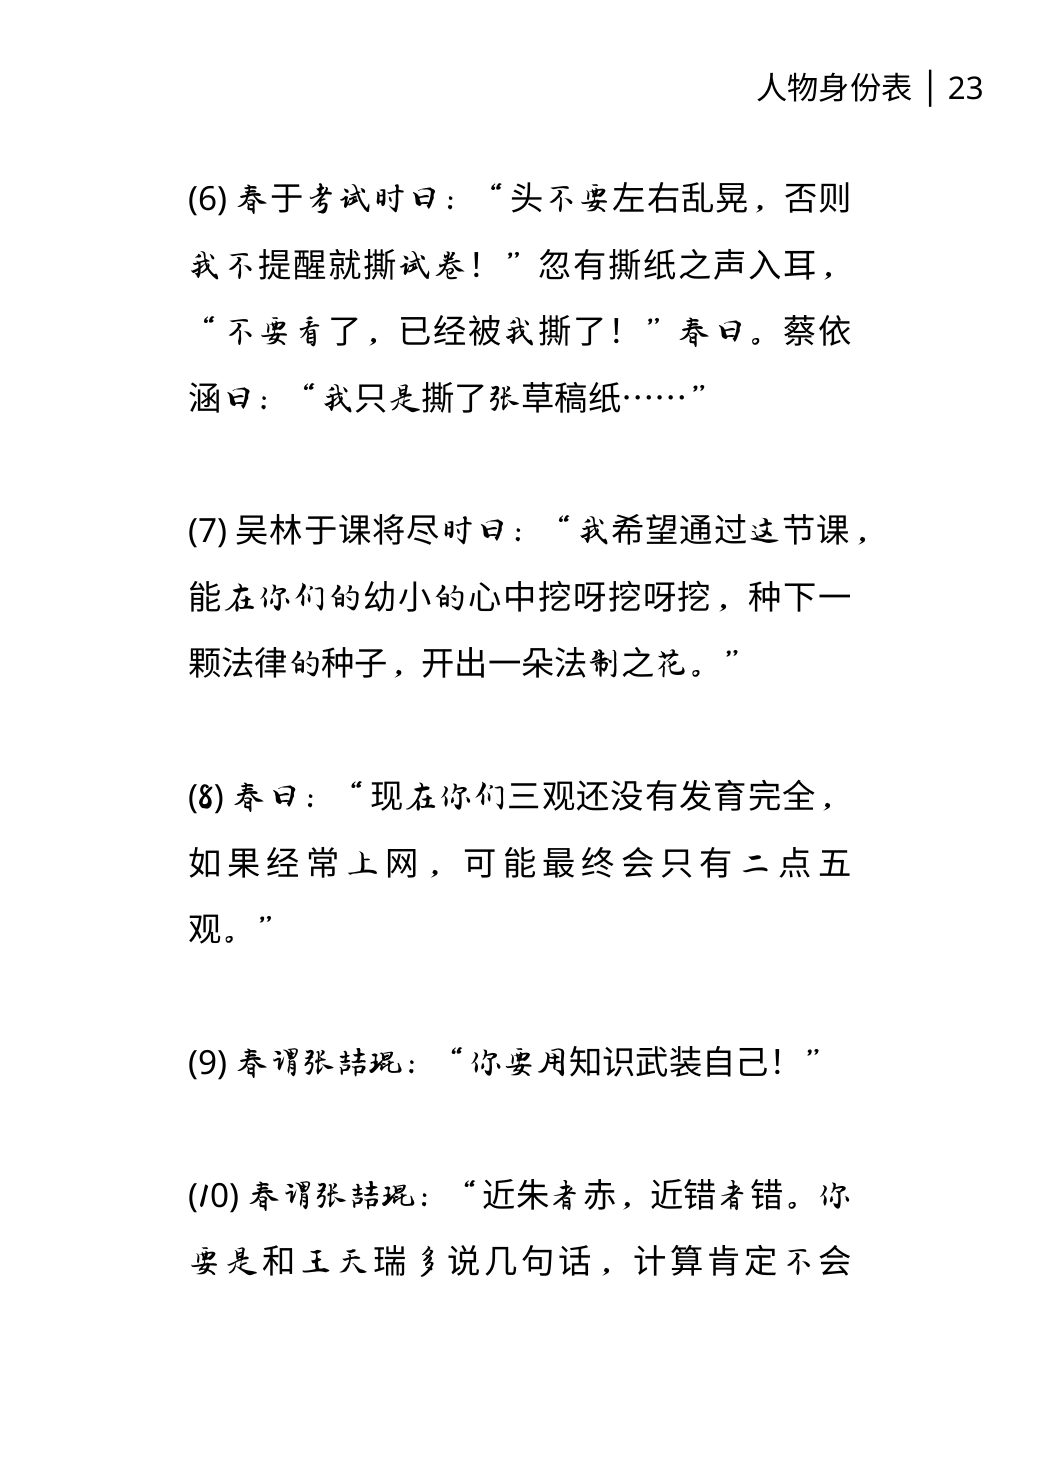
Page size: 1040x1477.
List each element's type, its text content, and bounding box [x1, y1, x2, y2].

list 春于考试时曰：“头不要左右乱晃，否则我不提醒就撕试卷！”忽有撕纸之声入耳，“不要看了，已经被我撕了！”春曰。蔡依涵曰：“我只是撕了张草稿纸……” [188, 166, 852, 432]
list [188, 1163, 852, 1296]
list 吴林于课将尽时曰：“我希望通过这节课，能在你们的幼小的心中挖呀挖呀挖，种下一颗法律的种子，开出一朵法制之花。” [188, 499, 852, 698]
list 春曰：“现在你们三观还没有发育完全，如果经常上网，可能最终会只有二点五观。” [188, 764, 852, 964]
list 春谓张喆琨：“你要用知识武装自己！” [188, 1030, 852, 1097]
